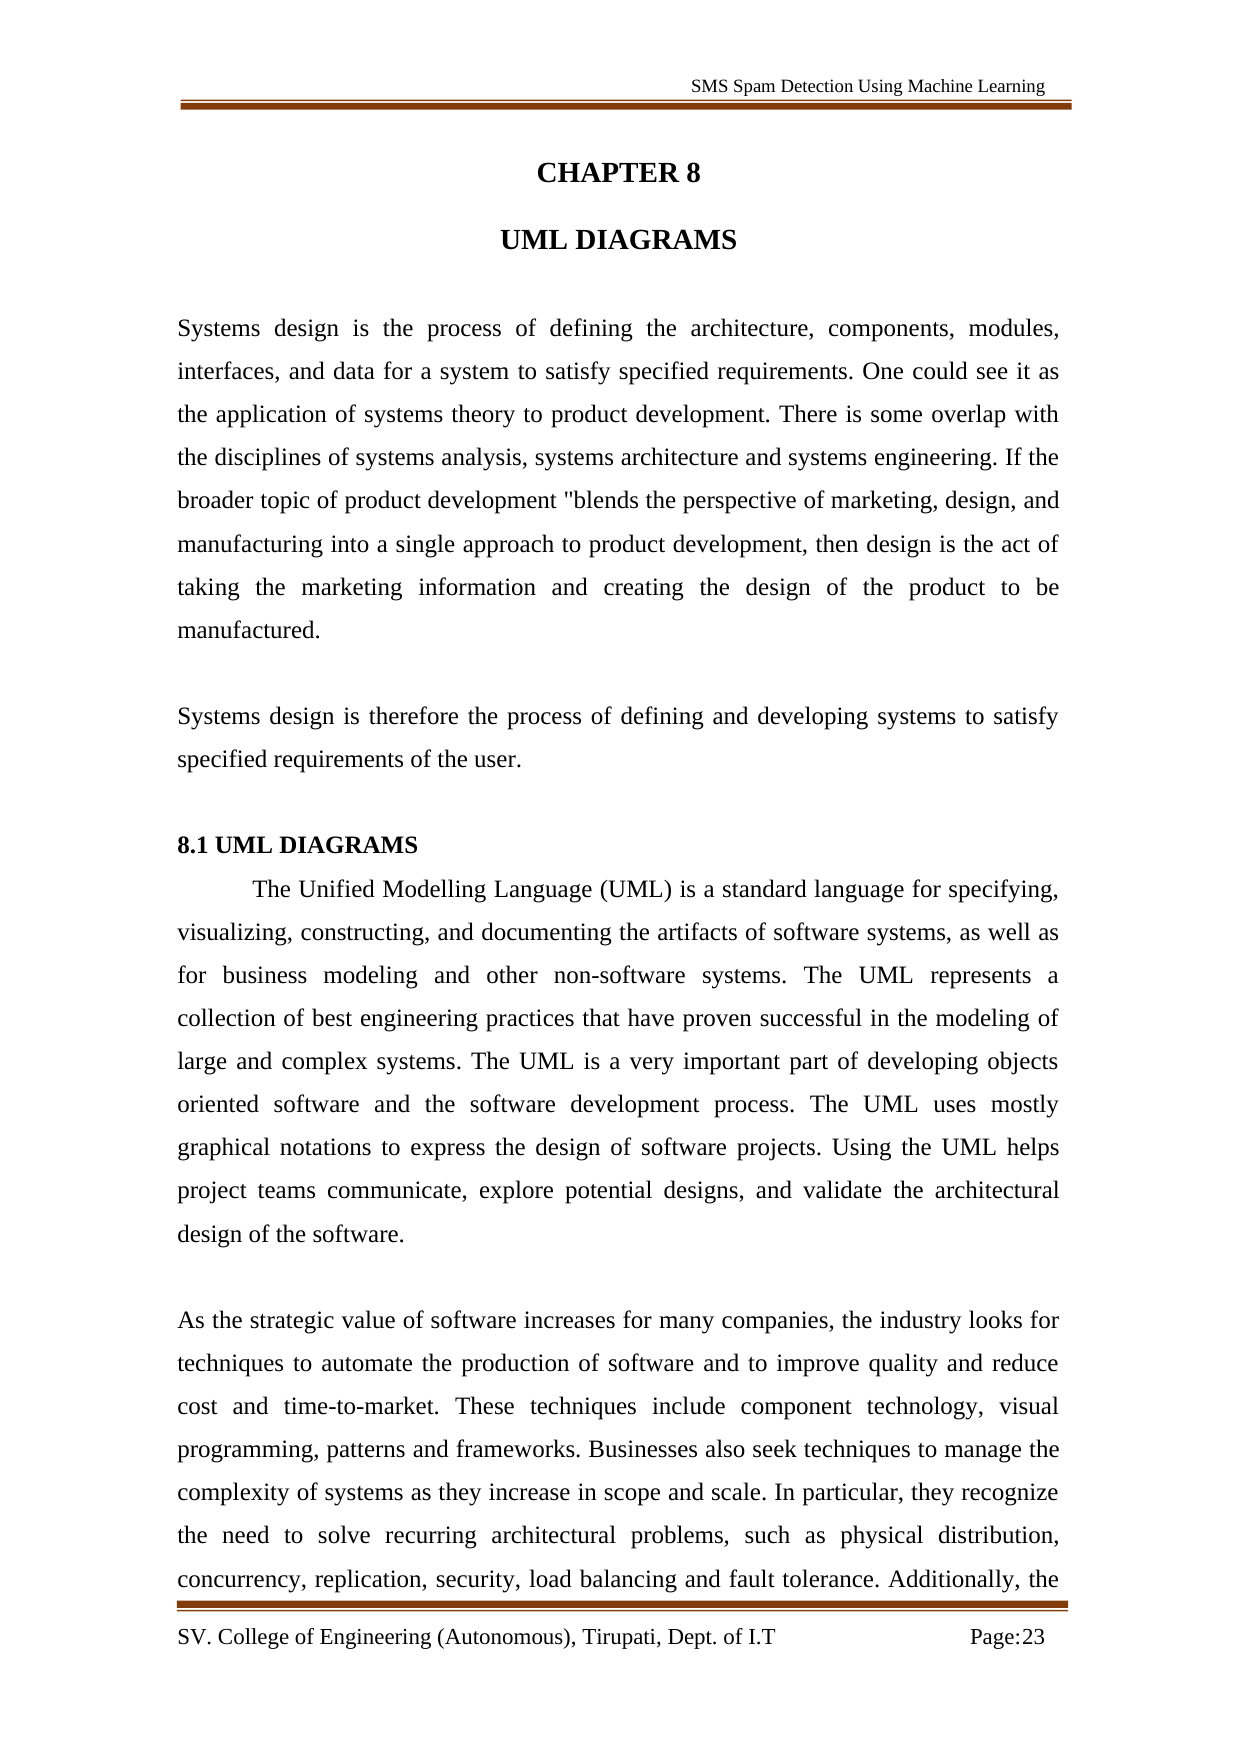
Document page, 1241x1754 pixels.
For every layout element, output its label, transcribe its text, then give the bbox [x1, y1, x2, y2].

text Systems design is the process of defining the architecture, components, modules, interfaces, and data for a system to satisfy specified requirements. One could see it as the application of systems theory to product development. There is some overlap with the disciplines of systems analysis, systems architecture and systems engineering. If the broader topic of product development "blends the perspective of marketing, design, and manufacturing into a single approach to product development, then design is the act of taking the marketing information and creating the design of the product to be manufactured. [177, 313, 1060, 644]
text UML DIAGRAMS [177, 222, 1060, 256]
text CHAPTER 8 [177, 155, 1060, 188]
text The Unified Modelling Language (UML) is a standard language for specifying, visualizing, constructing, and documenting the artifacts of software systems, as well as for business modeling and other non-software systems. The UML represents a collection of best engineering practices that have proven successful in the modeling of large and complex systems. The UML is a very important part of developing objects oriented software and the software development process. The UML uses mostly graphical notations to express the design of software projects. Using the UML helps project teams communicate, explore potential designs, and validate the architectural design of the software. [177, 874, 1060, 1247]
text 8.1 UML DIAGRAMS [177, 831, 1060, 859]
text Systems design is therefore the process of defining and developing systems to satisfy specified requirements of the user. [177, 701, 1060, 773]
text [177, 1305, 1060, 1592]
